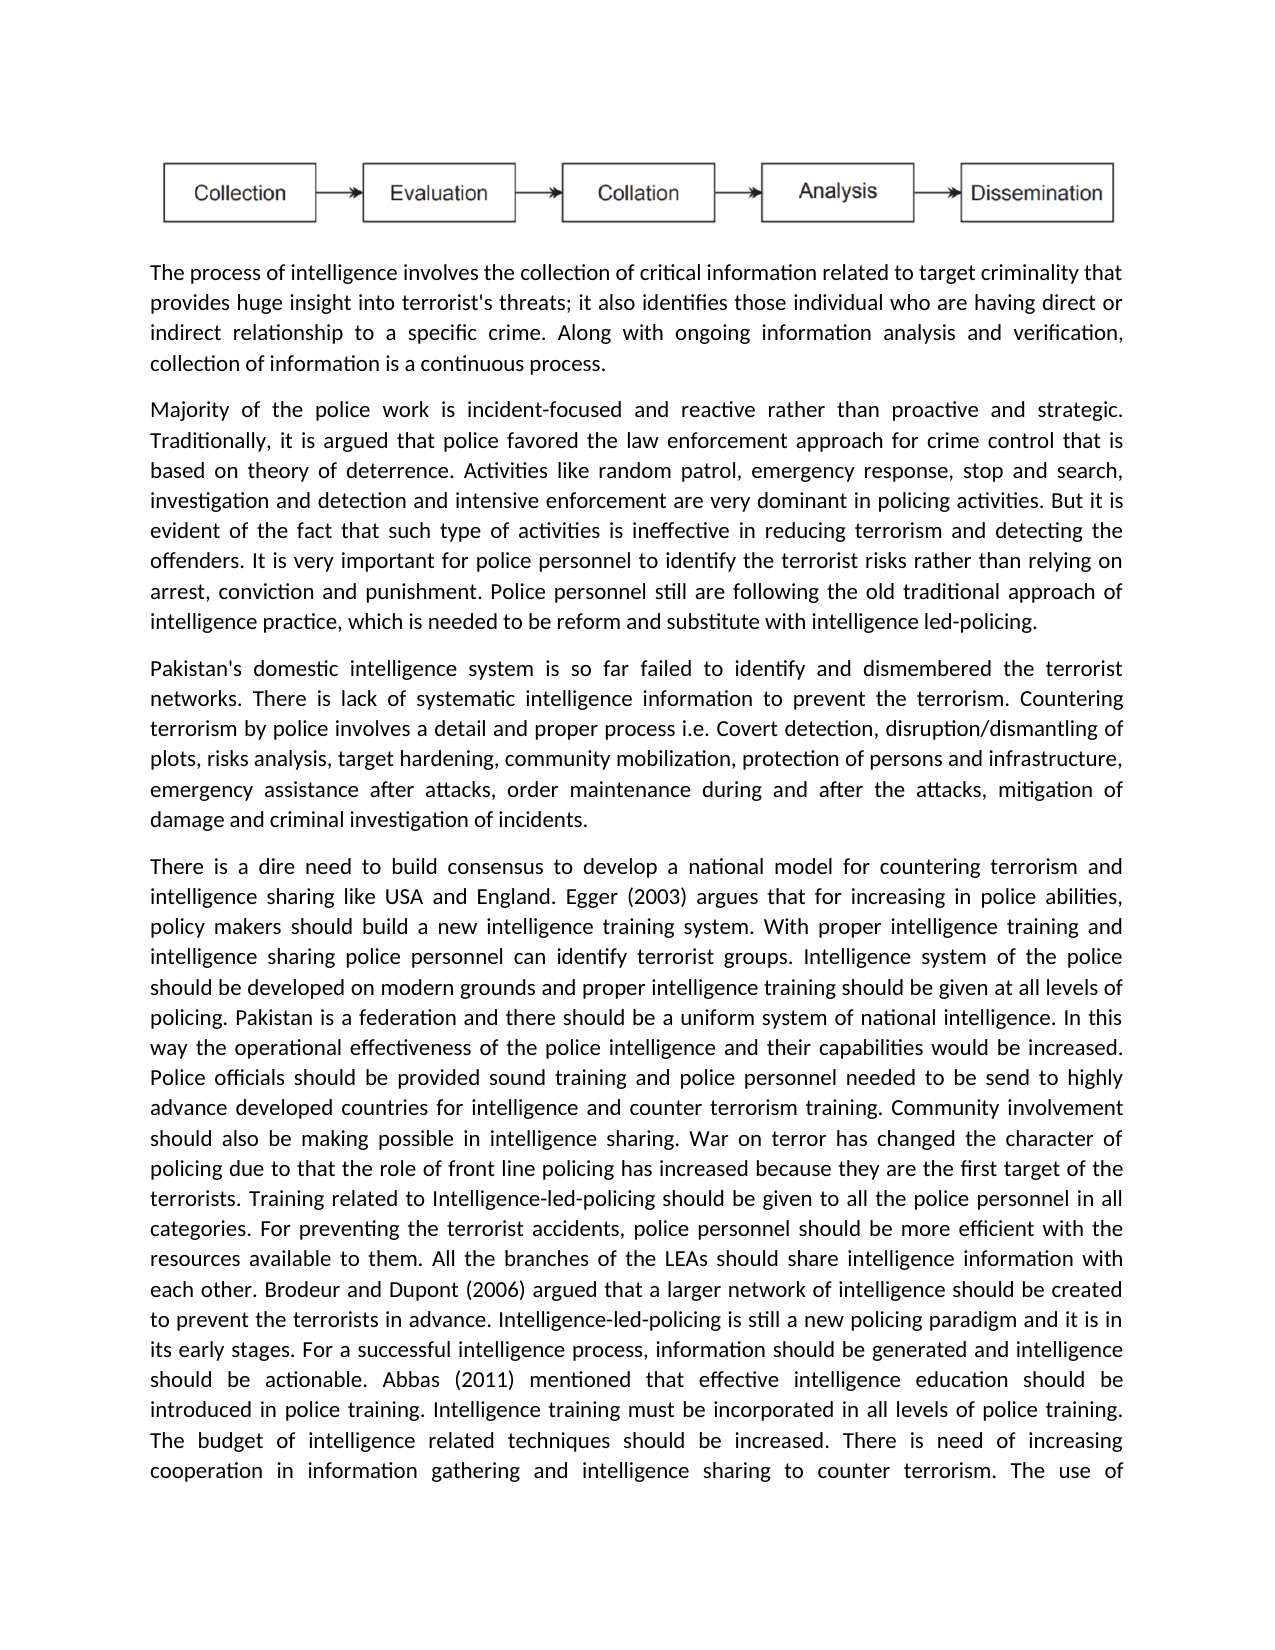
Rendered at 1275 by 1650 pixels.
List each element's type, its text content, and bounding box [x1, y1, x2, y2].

picture [150, 150, 1125, 240]
text Pakistan's domestic intelligence system is so far failed to identify and dismembered the terrorist networks. There is lack of systematic intelligence information to prevent the terrorism. Countering terrorism by police involves a detail and proper process i.e. Covert detection, disruption/dismantling of plots, risks analysis, target hardening, community mobilization, protection of persons and infrastructure, emergency assistance after attacks, order maintenance during and after the attacks, mitigation of damage and criminal investigation of incidents. [150, 654, 1125, 833]
text Majority of the police work is incident-focused and reactive rather than proactive and strategic. Traditionally, it is argued that police favored the law enforcement approach for crime control that is based on theory of deterrence. Activities like random patrol, emergency response, stop and search, investigation and detection and intensive enforcement are very dominant in policing activities. But it is evident of the fact that such type of activities is ineffective in reducing terrorism and detecting the offenders. It is very important for police personnel to identify the terrorist risks rather than relying on arrest, conviction and punishment. Police personnel still are following the old traditional approach of intelligence practice, which is needed to be reform and substitute with intelligence led-policing. [150, 396, 1125, 635]
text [150, 852, 1125, 1484]
text The process of intelligence involves the collection of critical information related to target criminality that provides huge insight into terrorist's threats; it also identifies those individual who are having direct or indirect relationship to a specific crime. Along with ongoing information analysis and verification, collection of information is a continuous process. [150, 258, 1125, 377]
